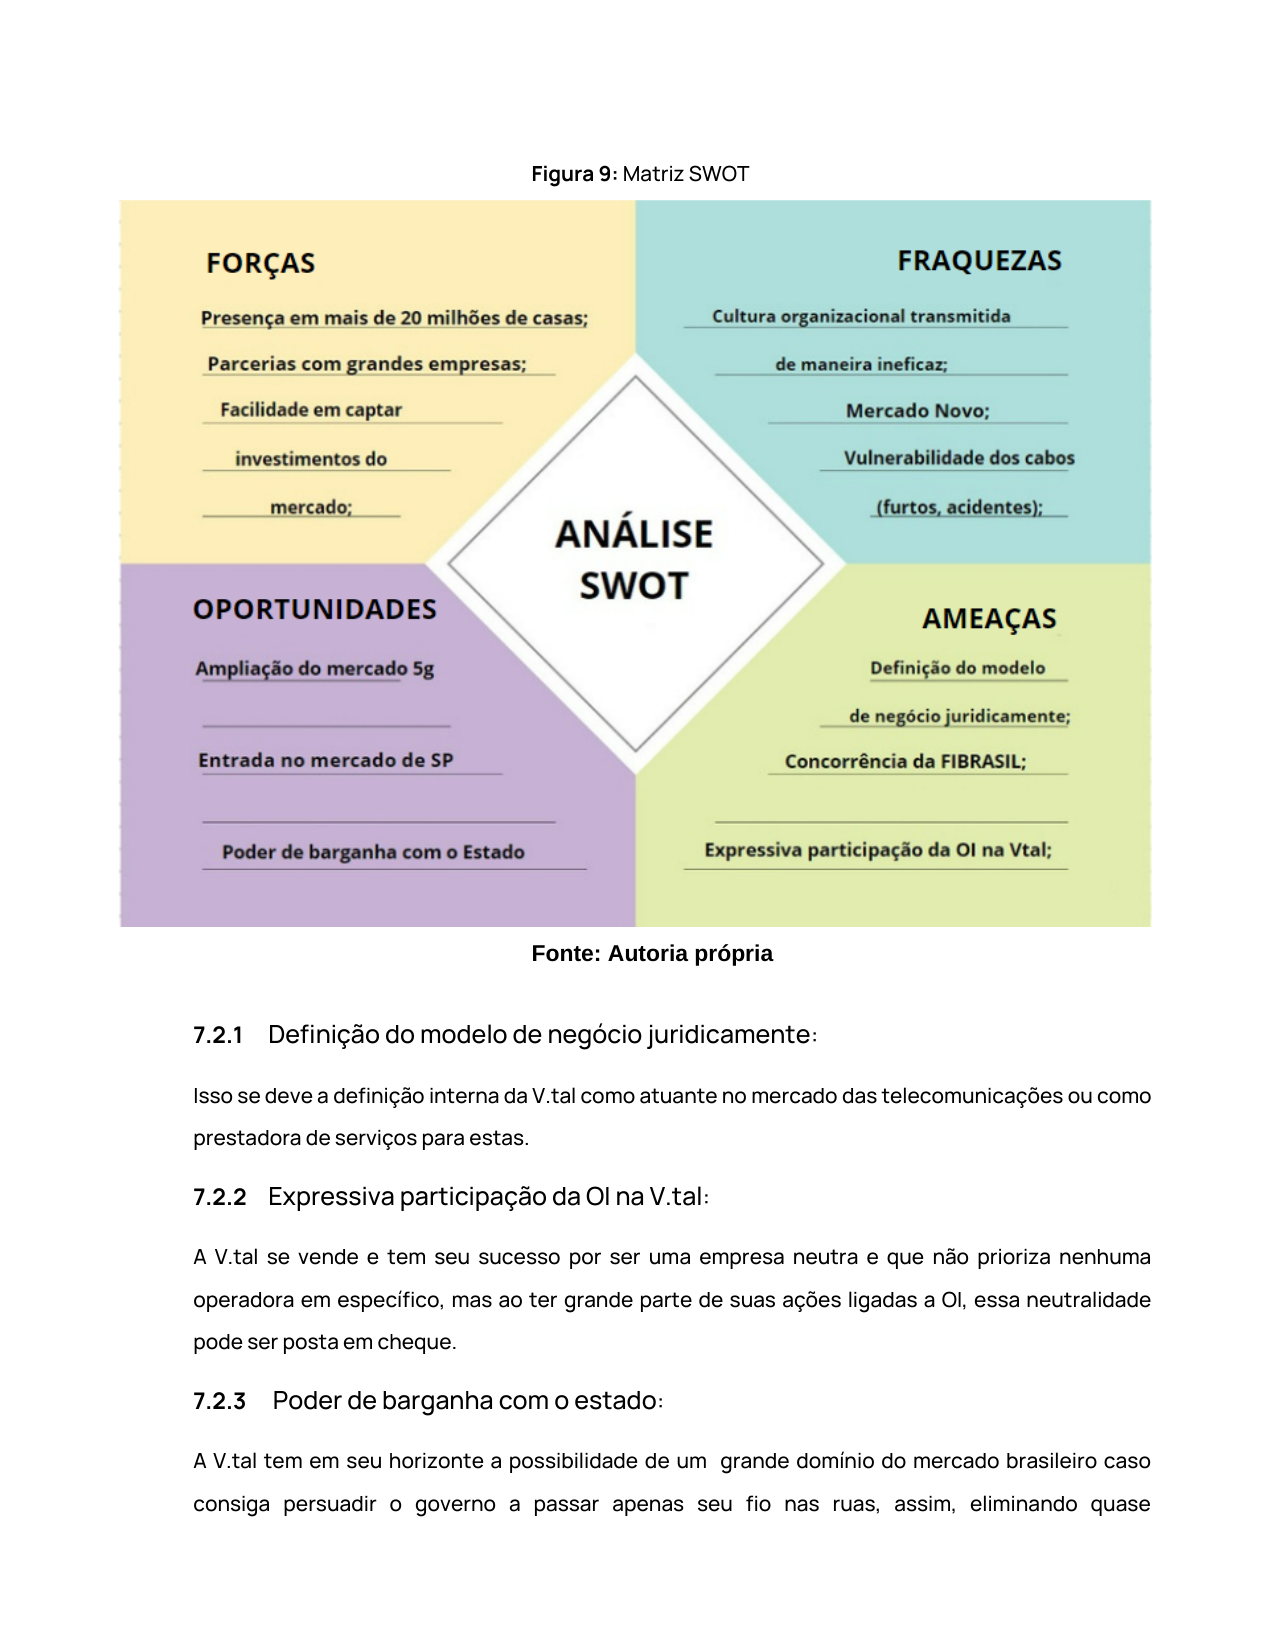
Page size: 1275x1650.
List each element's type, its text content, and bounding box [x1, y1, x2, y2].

text 7.2.1 Definição do modelo de negócio juridicamente: [118, 1017, 1152, 1051]
text Isso se deve a definição interna da V.tal como atuante no mercado das telecomunicações ou como prestadora de serviços para estas. [193, 1081, 1152, 1152]
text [193, 1446, 1152, 1517]
text Figura 9: Matriz SWOT [118, 159, 1152, 187]
picture [118, 200, 1153, 927]
text A V.tal se vende e tem seu sucesso por ser uma empresa neutra e que não prioriza nenhuma operadora em específico, mas ao ter grande parte de suas ações ligadas a OI, essa neutralidade pode ser posta em cheque. [193, 1242, 1152, 1356]
text Fonte: Autoria própria [531, 939, 1152, 966]
text 7.2.2 Expressiva participação da OI na V.tal: [118, 1179, 1152, 1213]
text 7.2.3 Poder de barganha com o estado: [118, 1383, 1152, 1417]
